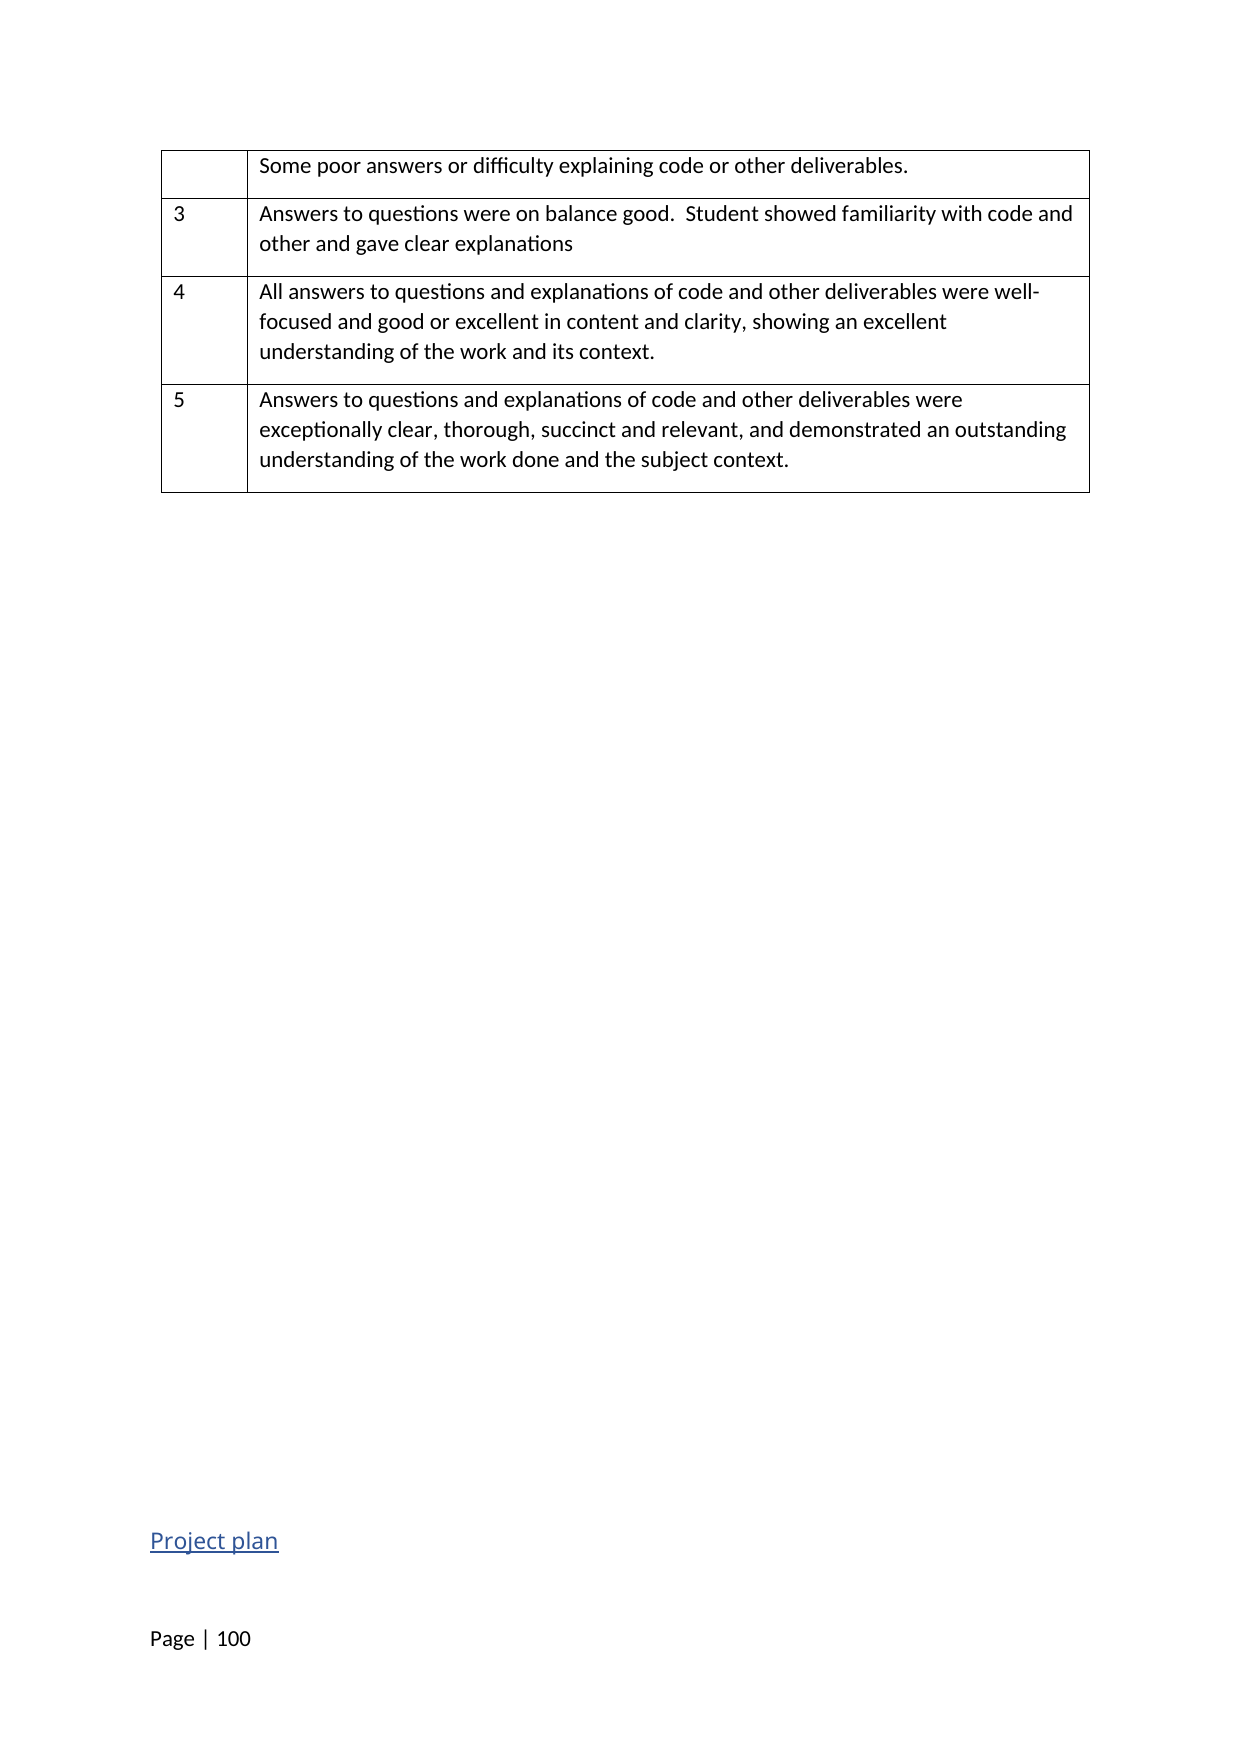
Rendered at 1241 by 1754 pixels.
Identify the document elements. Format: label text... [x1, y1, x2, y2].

table_cell 4 [162, 277, 247, 384]
table_cell 5 [162, 385, 247, 492]
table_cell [248, 151, 1089, 198]
table_cell Answers to questions were on balance good. Student showed familiarity with code and other and gave clear explanations [248, 199, 1089, 276]
table_cell 3 [162, 199, 247, 276]
table_cell 2 [162, 151, 247, 198]
table_cell All answers to questions and explanations of code and other deliverables were well-focused and good or excellent in content and clarity, showing an excellent understanding of the work and its context. [248, 277, 1089, 384]
subtitle Project plan [150, 1524, 1090, 1556]
table_cell Answers to questions and explanations of code and other deliverables were exceptionally clear, thorough, succinct and relevant, and demonstrated an outstanding understanding of the work done and the subject context. [248, 385, 1089, 492]
